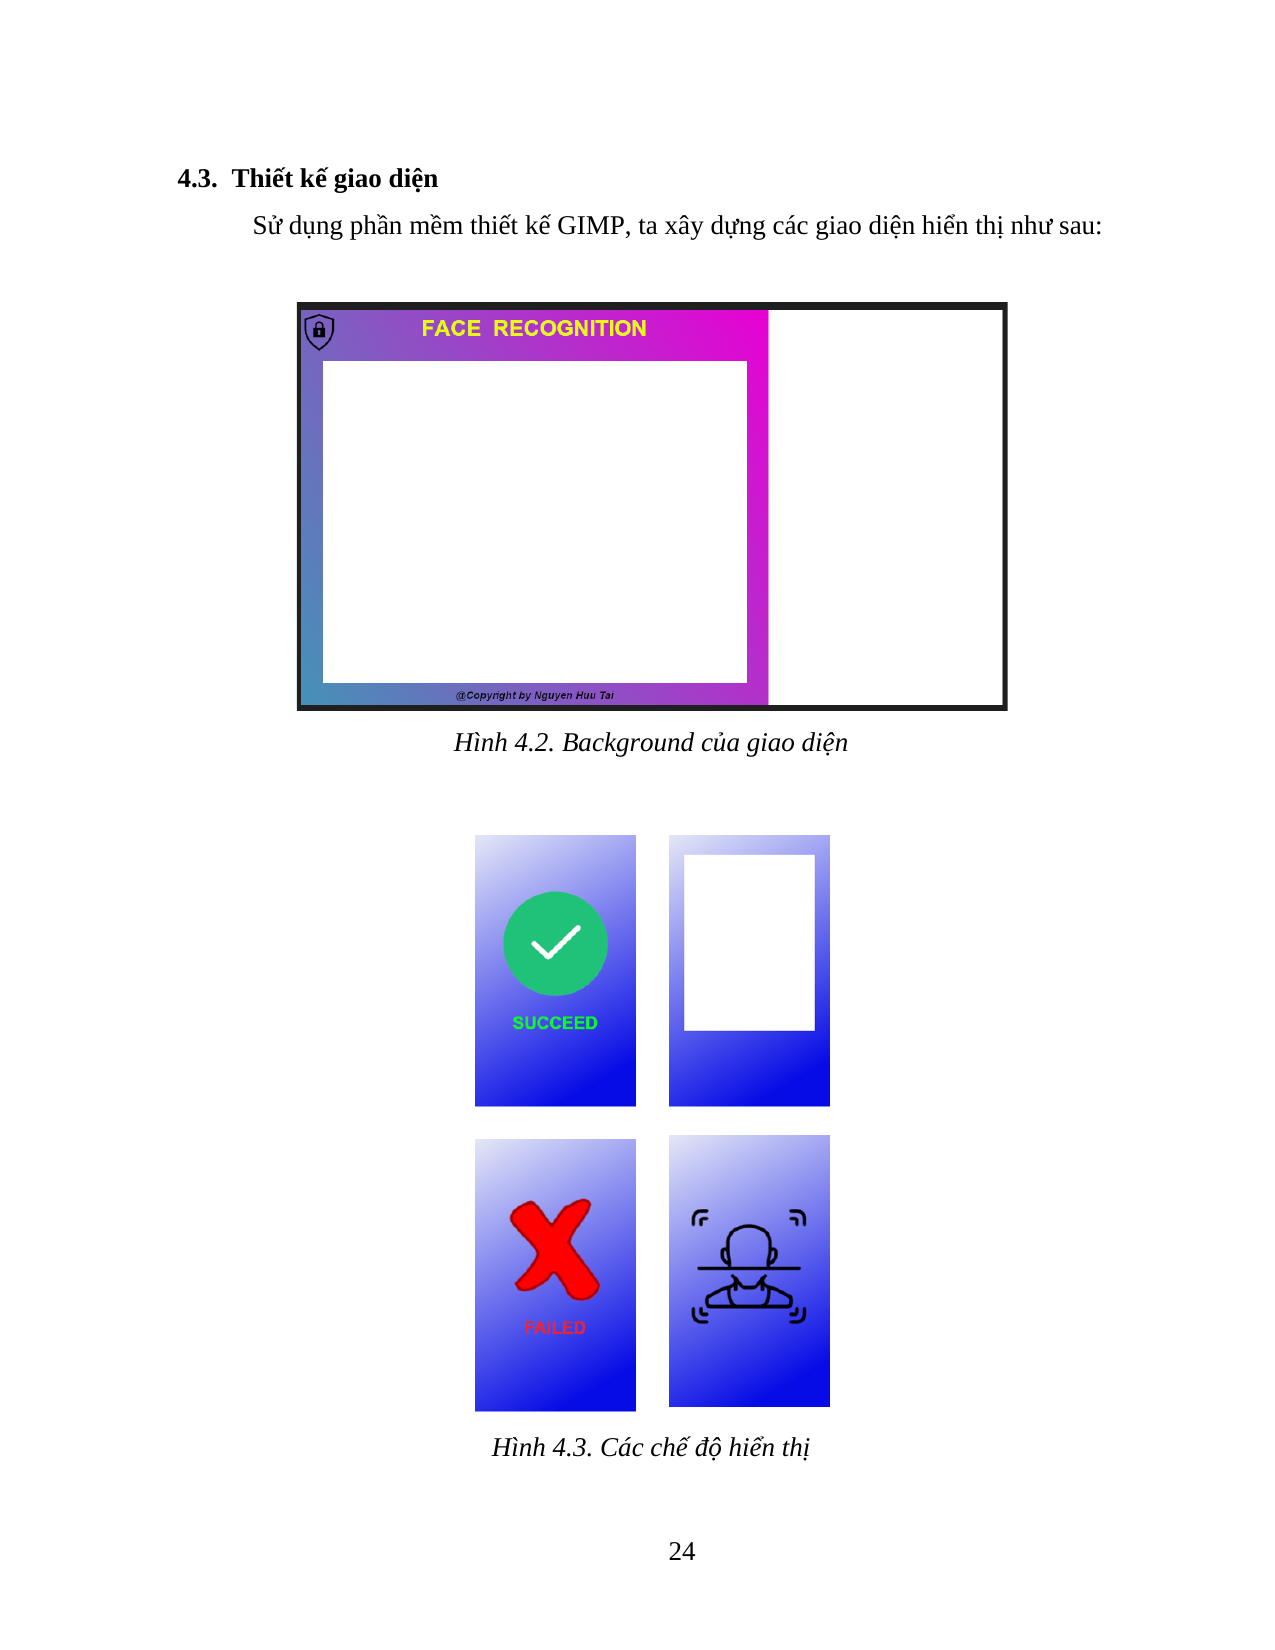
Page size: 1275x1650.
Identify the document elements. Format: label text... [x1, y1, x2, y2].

picture [463, 819, 842, 1416]
picture [296, 302, 1008, 711]
text Hình 4.2. Background của giao diện [177, 726, 1127, 757]
text Hình 4.3. Các chế độ hiển thị [177, 1431, 1127, 1462]
text Sử dụng phần mềm thiết kế GIMP, ta xây dựng các giao diện hiển thị như sau: [177, 209, 1127, 240]
text 4.3. Thiết kế giao diện [177, 162, 1127, 194]
